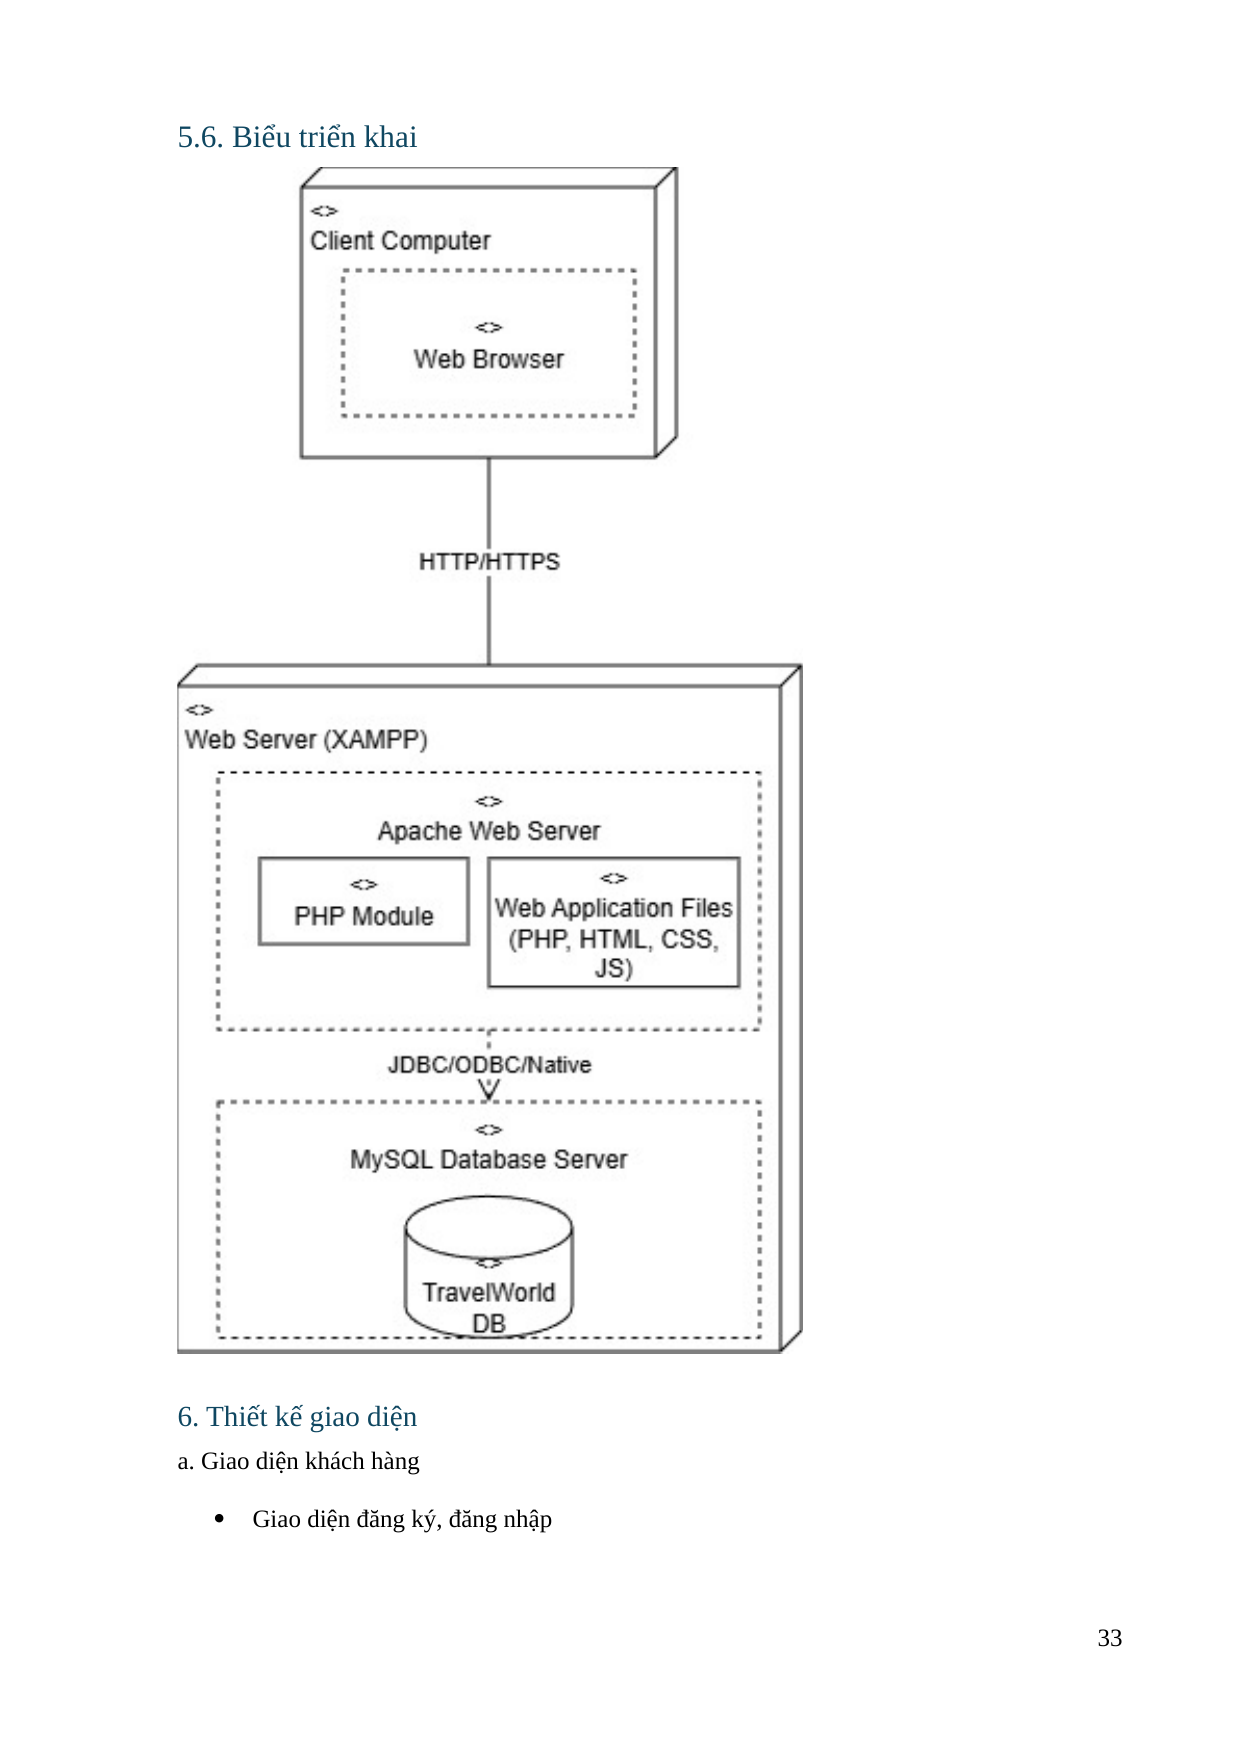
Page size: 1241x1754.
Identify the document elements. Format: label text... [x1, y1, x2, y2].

picture [177, 167, 803, 1354]
subtitle 6. Thiết kế giao diện [177, 1399, 1122, 1433]
list Giao diện đăng ký, đăng nhập [215, 1504, 1122, 1533]
text a. Giao diện khách hàng [177, 1446, 1122, 1475]
subtitle 5.6. Biểu triển khai [177, 118, 1122, 154]
